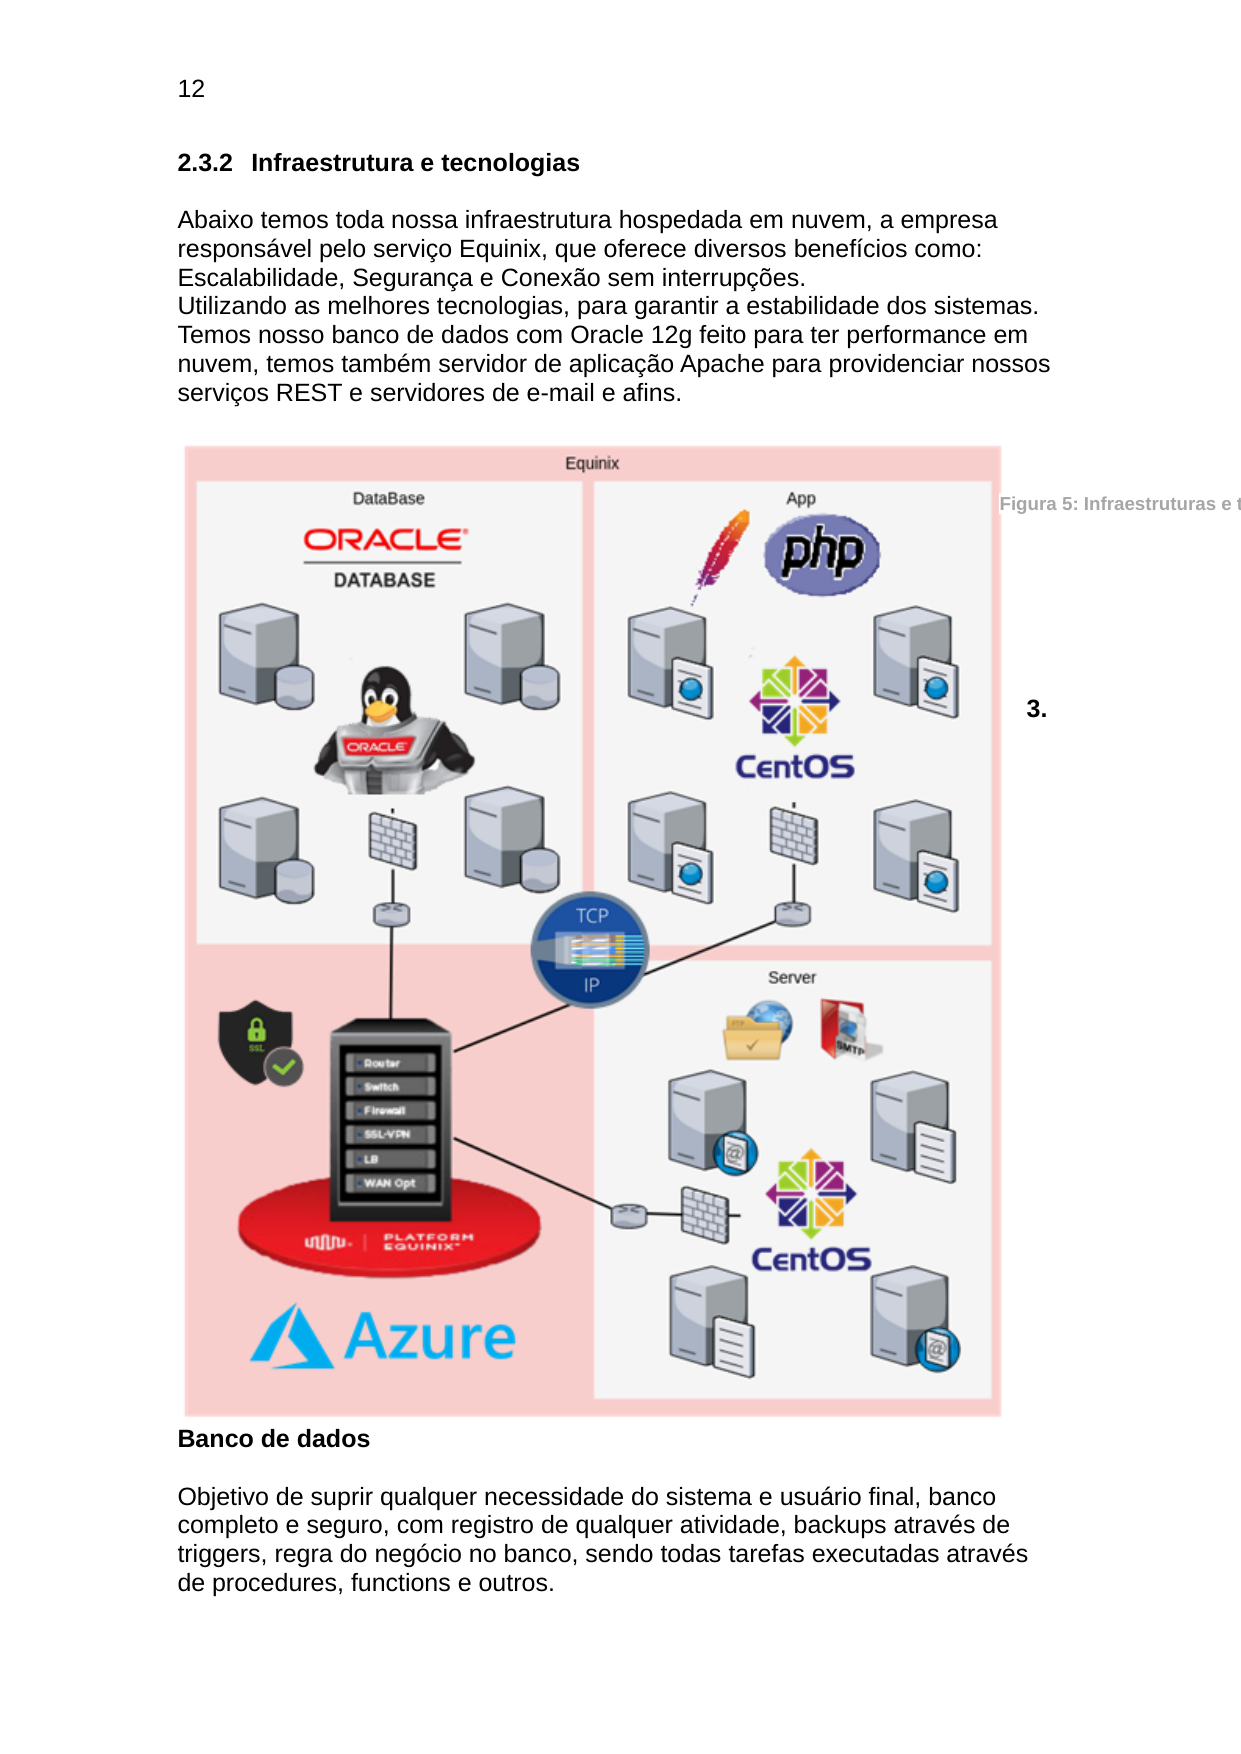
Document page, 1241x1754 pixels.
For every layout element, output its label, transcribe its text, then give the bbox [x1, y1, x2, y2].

text 2.3.2 Infraestrutura e tecnologias [177, 148, 1063, 176]
picture [176, 435, 1008, 1425]
text Objetivo de suprir qualquer necessidade do sistema e usuário final, banco completo e seguro, com registro de qualquer atividade, backups através de triggers, regra do negócio no banco, sendo todas tarefas executadas através de procedures, functions e outros. [177, 1482, 1063, 1597]
text Abaixo temos toda nossa infraestrutura hospedada em nuvem, a empresa responsável pelo serviço Equinix, que oferece diversos benefícios como: Escalabilidade, Segurança e Conexão sem interrupções. [177, 205, 1063, 291]
text Utilizando as melhores tecnologias, para garantir a estabilidade dos sistemas. Temos nosso banco de dados com Oracle 12g feito para ter performance em nuvem, temos também servidor de aplicação Apache para providenciar nossos serviços REST e servidores de e-mail e afins. [177, 291, 1063, 406]
text 3. Banco de dados [177, 694, 1063, 1453]
